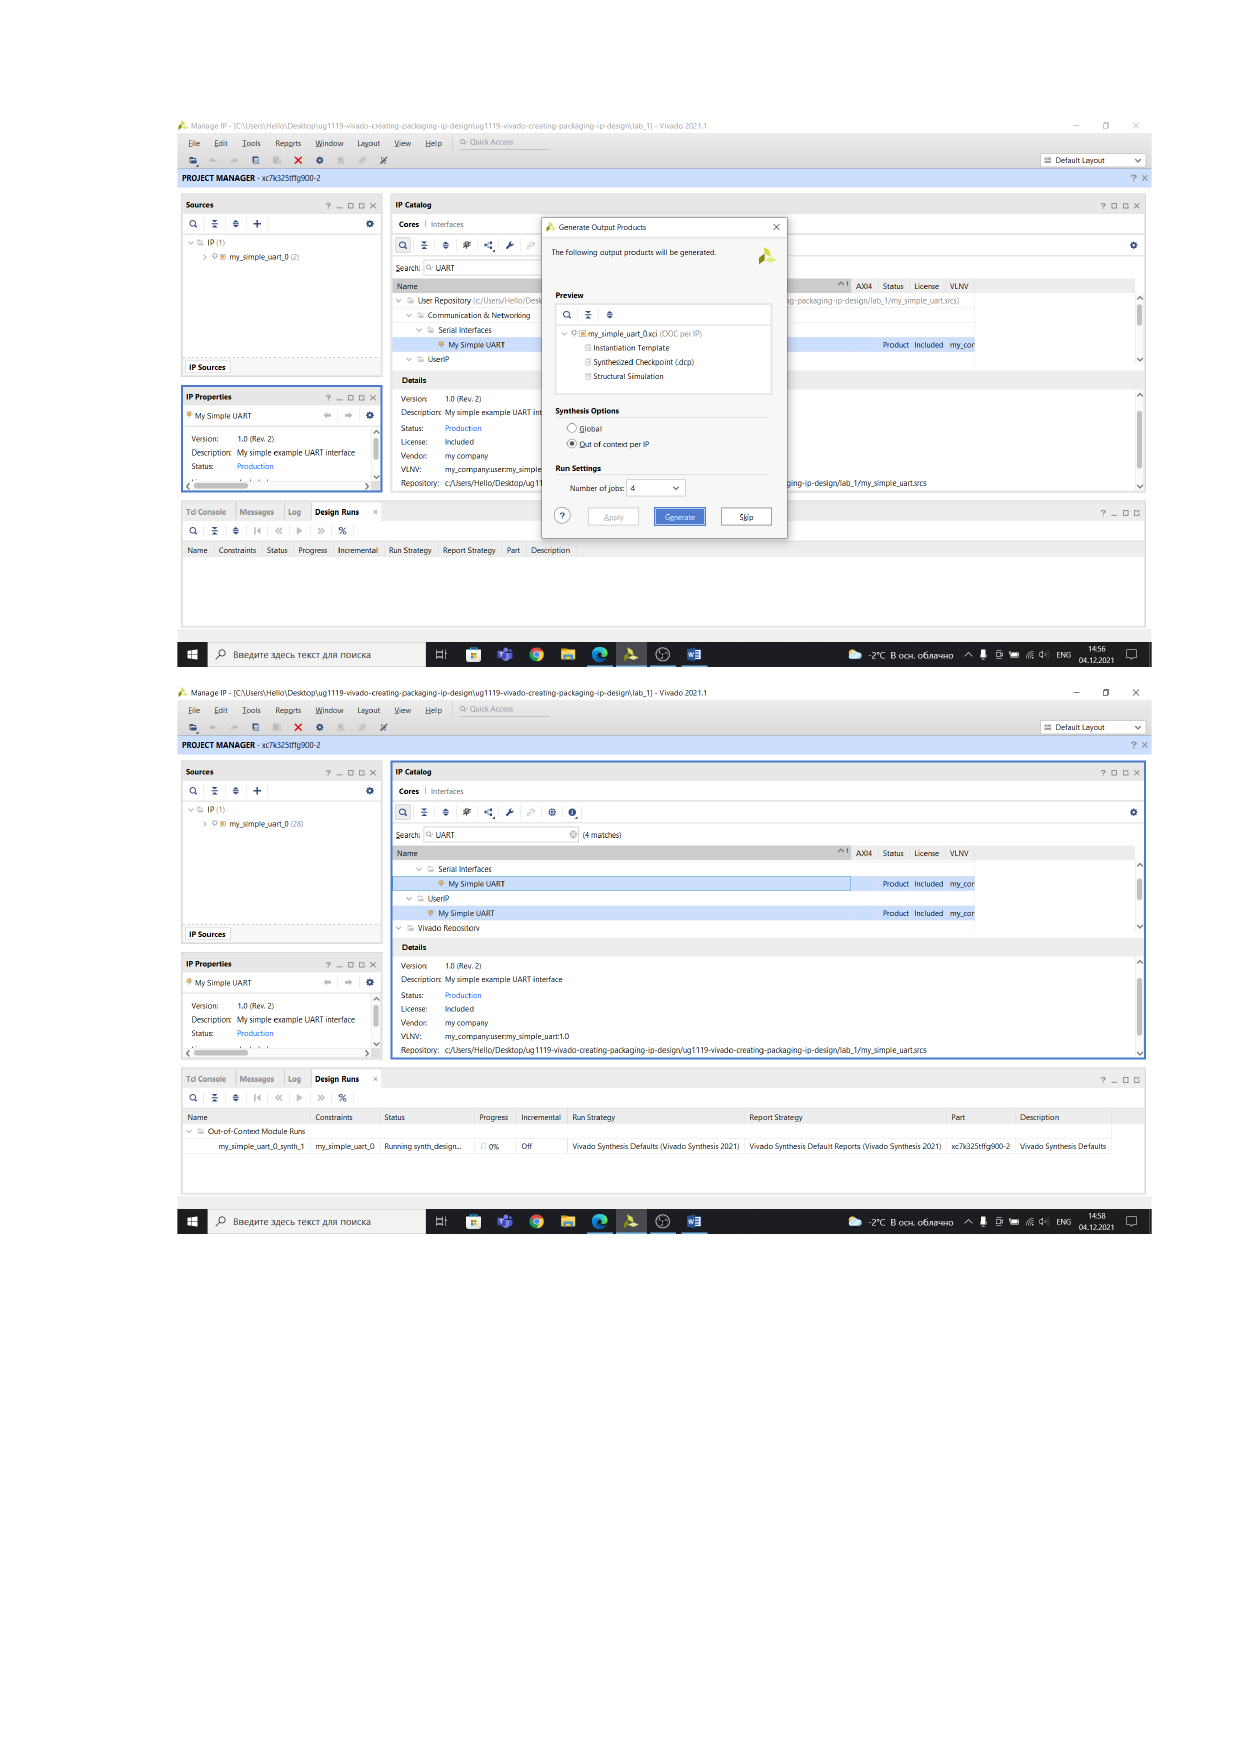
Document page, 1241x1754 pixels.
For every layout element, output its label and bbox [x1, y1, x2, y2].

picture [177, 685, 1152, 1234]
picture [177, 118, 1152, 667]
